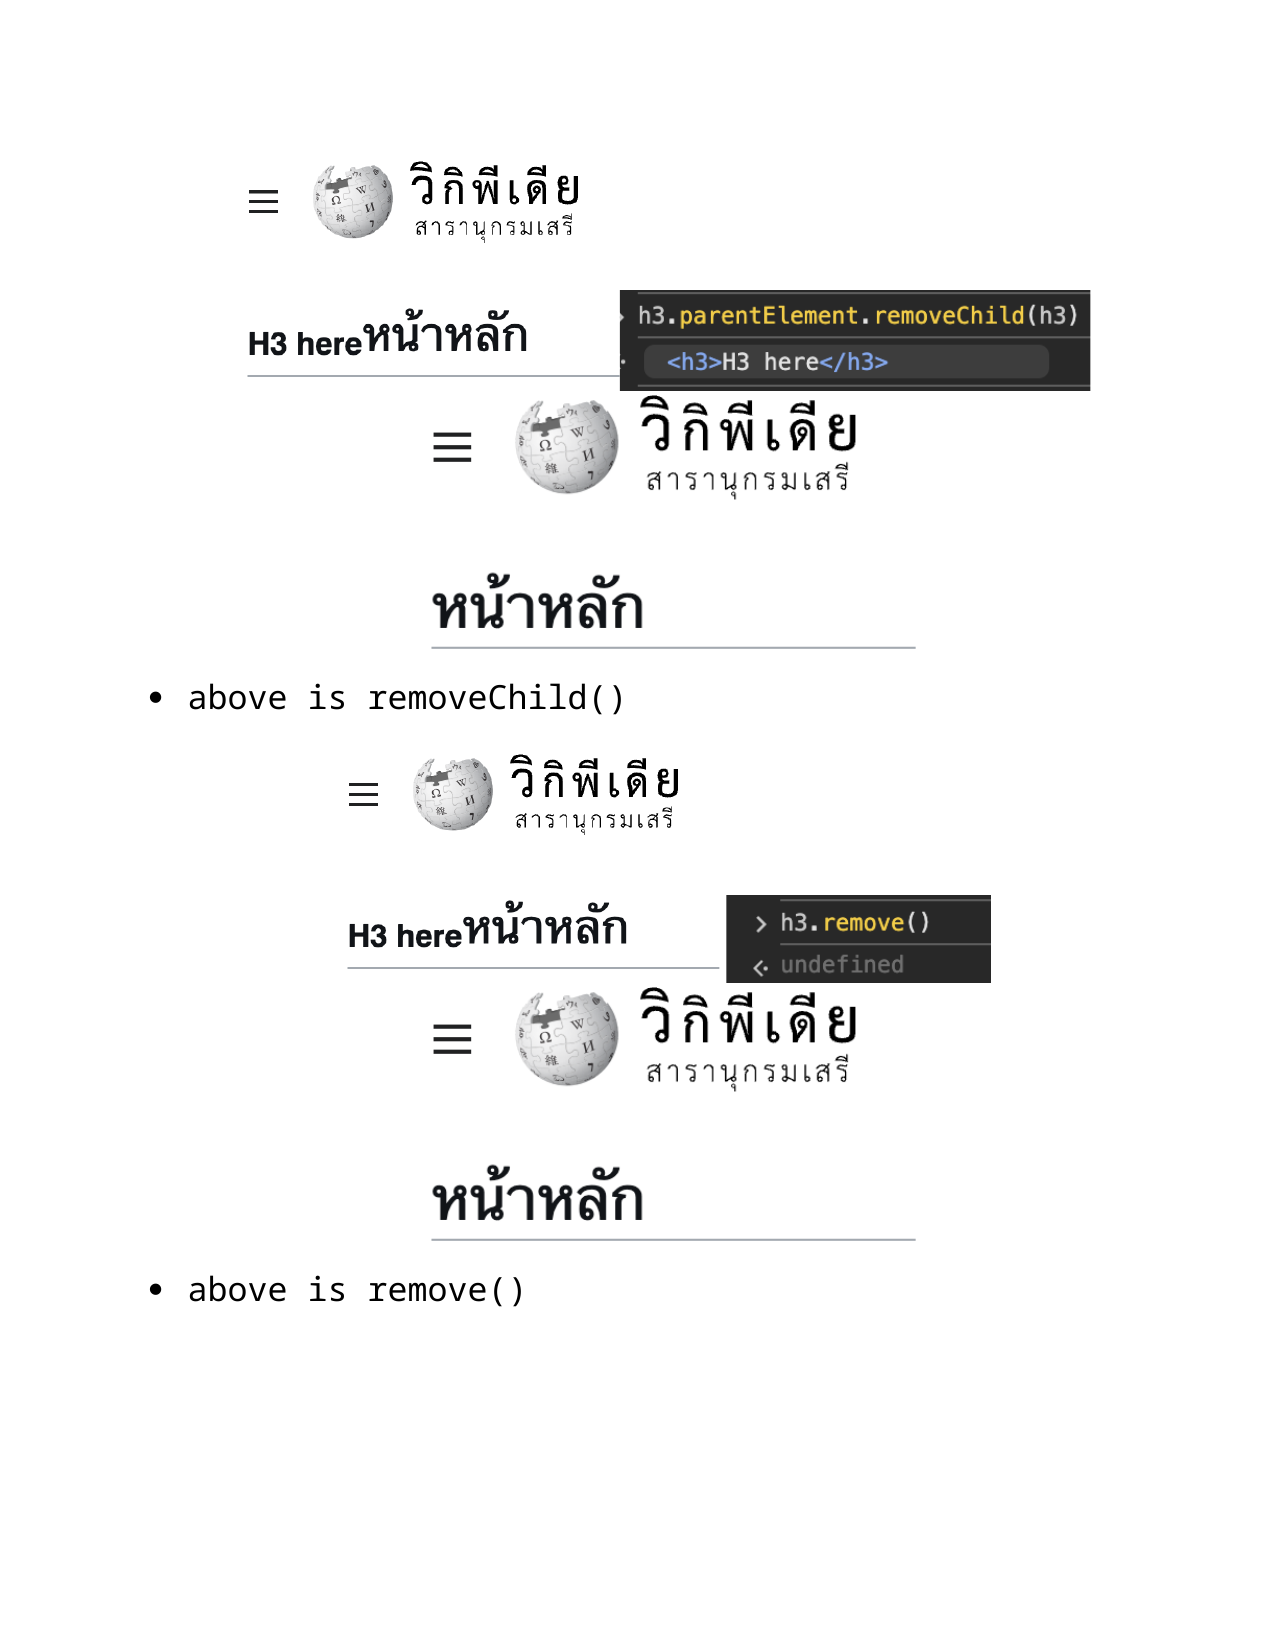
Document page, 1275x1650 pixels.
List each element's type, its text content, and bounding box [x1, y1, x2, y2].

picture [222, 150, 1091, 391]
picture [396, 987, 916, 1244]
picture [396, 395, 916, 652]
list above is removeChild() [150, 673, 1125, 719]
picture [726, 895, 991, 983]
picture [321, 742, 720, 983]
list above is remove() [150, 1266, 1125, 1311]
